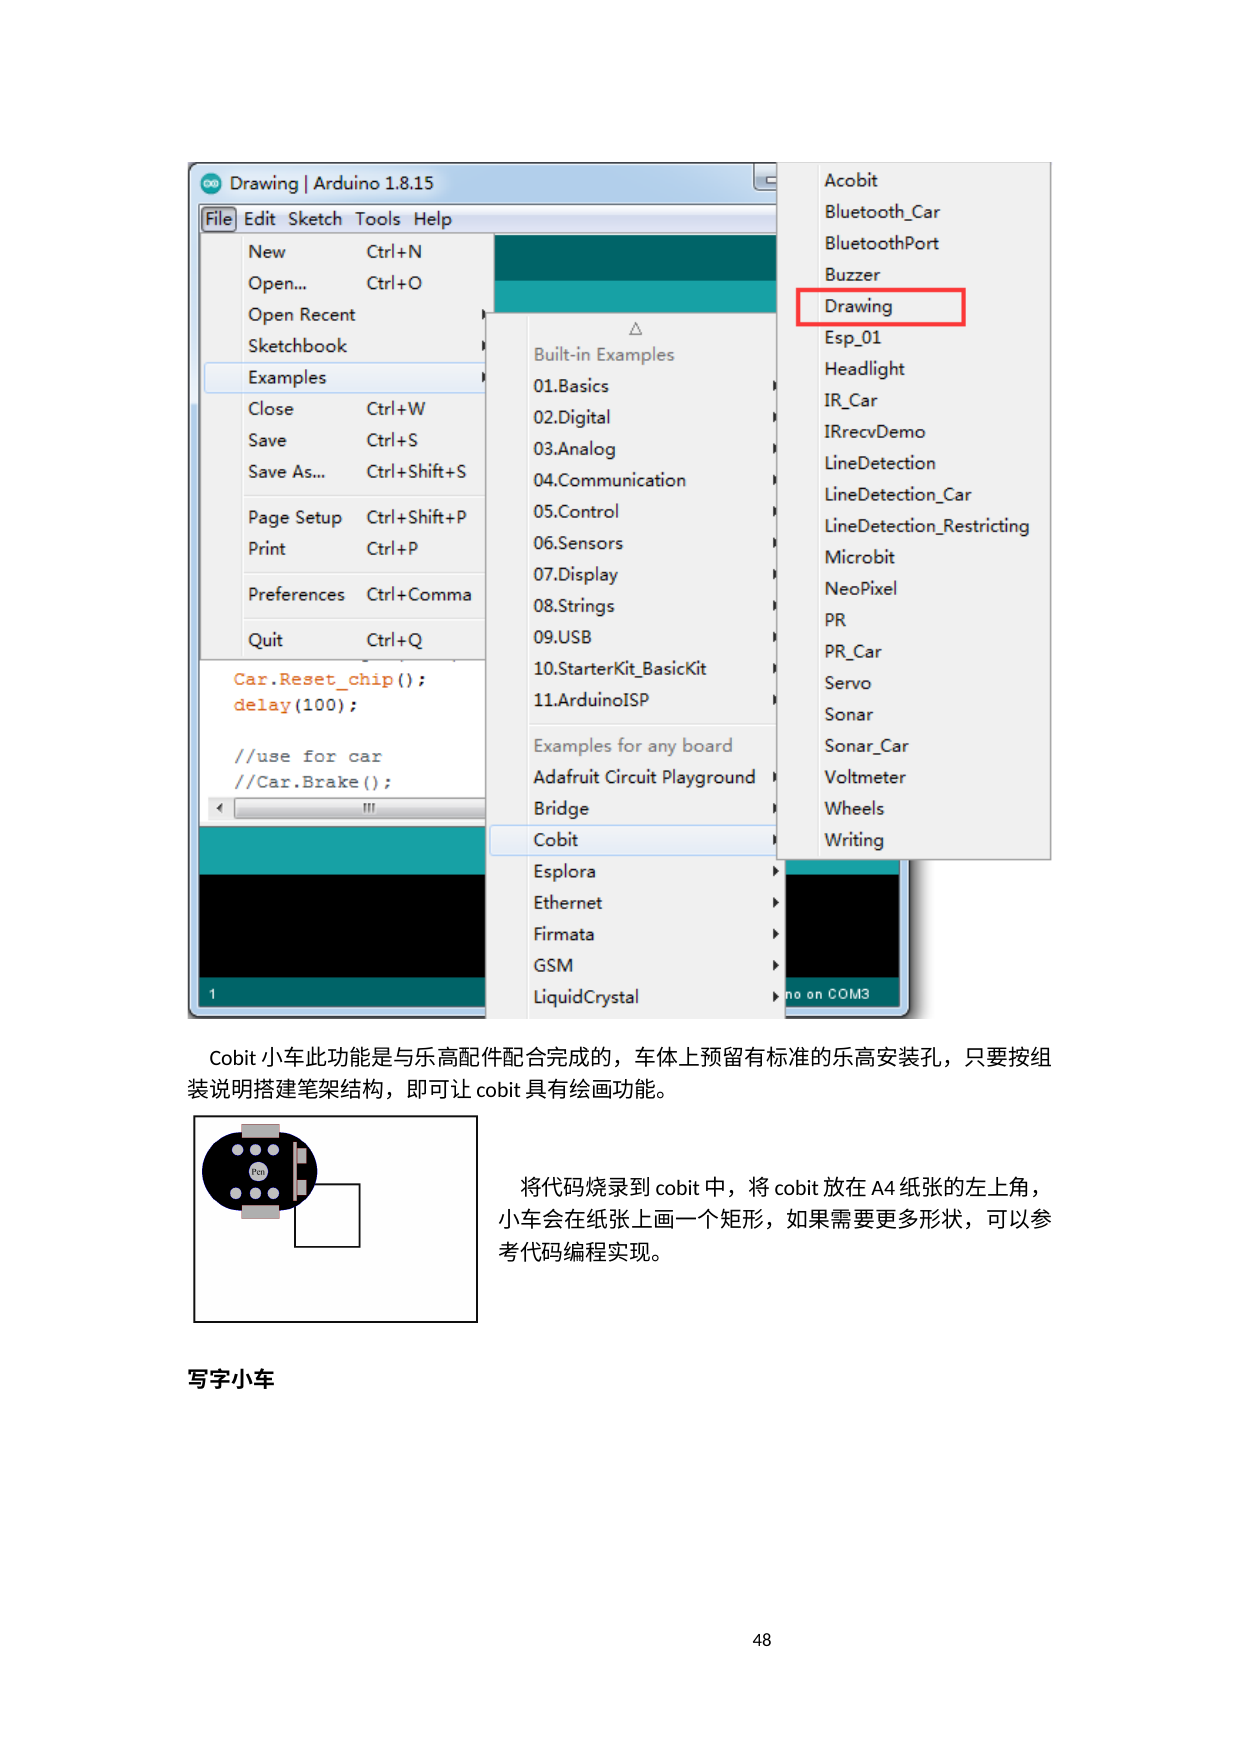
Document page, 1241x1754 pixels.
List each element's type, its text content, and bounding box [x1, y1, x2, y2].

text Cobit小车此功能是与乐高配件配合完成的，车体上预留有标准的乐高安装孔，只要按组装说明搭建笔架结构，即可让cobit具有绘画功能。 [187, 1039, 1053, 1104]
picture [191, 1113, 479, 1325]
picture [187, 162, 1053, 1019]
subtitle 写字小车 [187, 1361, 1053, 1394]
text 将代码烧录到cobit中，将cobit放在A4纸张的左上角，小车会在纸张上画一个矩形，如果需要更多形状，可以参考代码编程实现。 [479, 1169, 1053, 1267]
